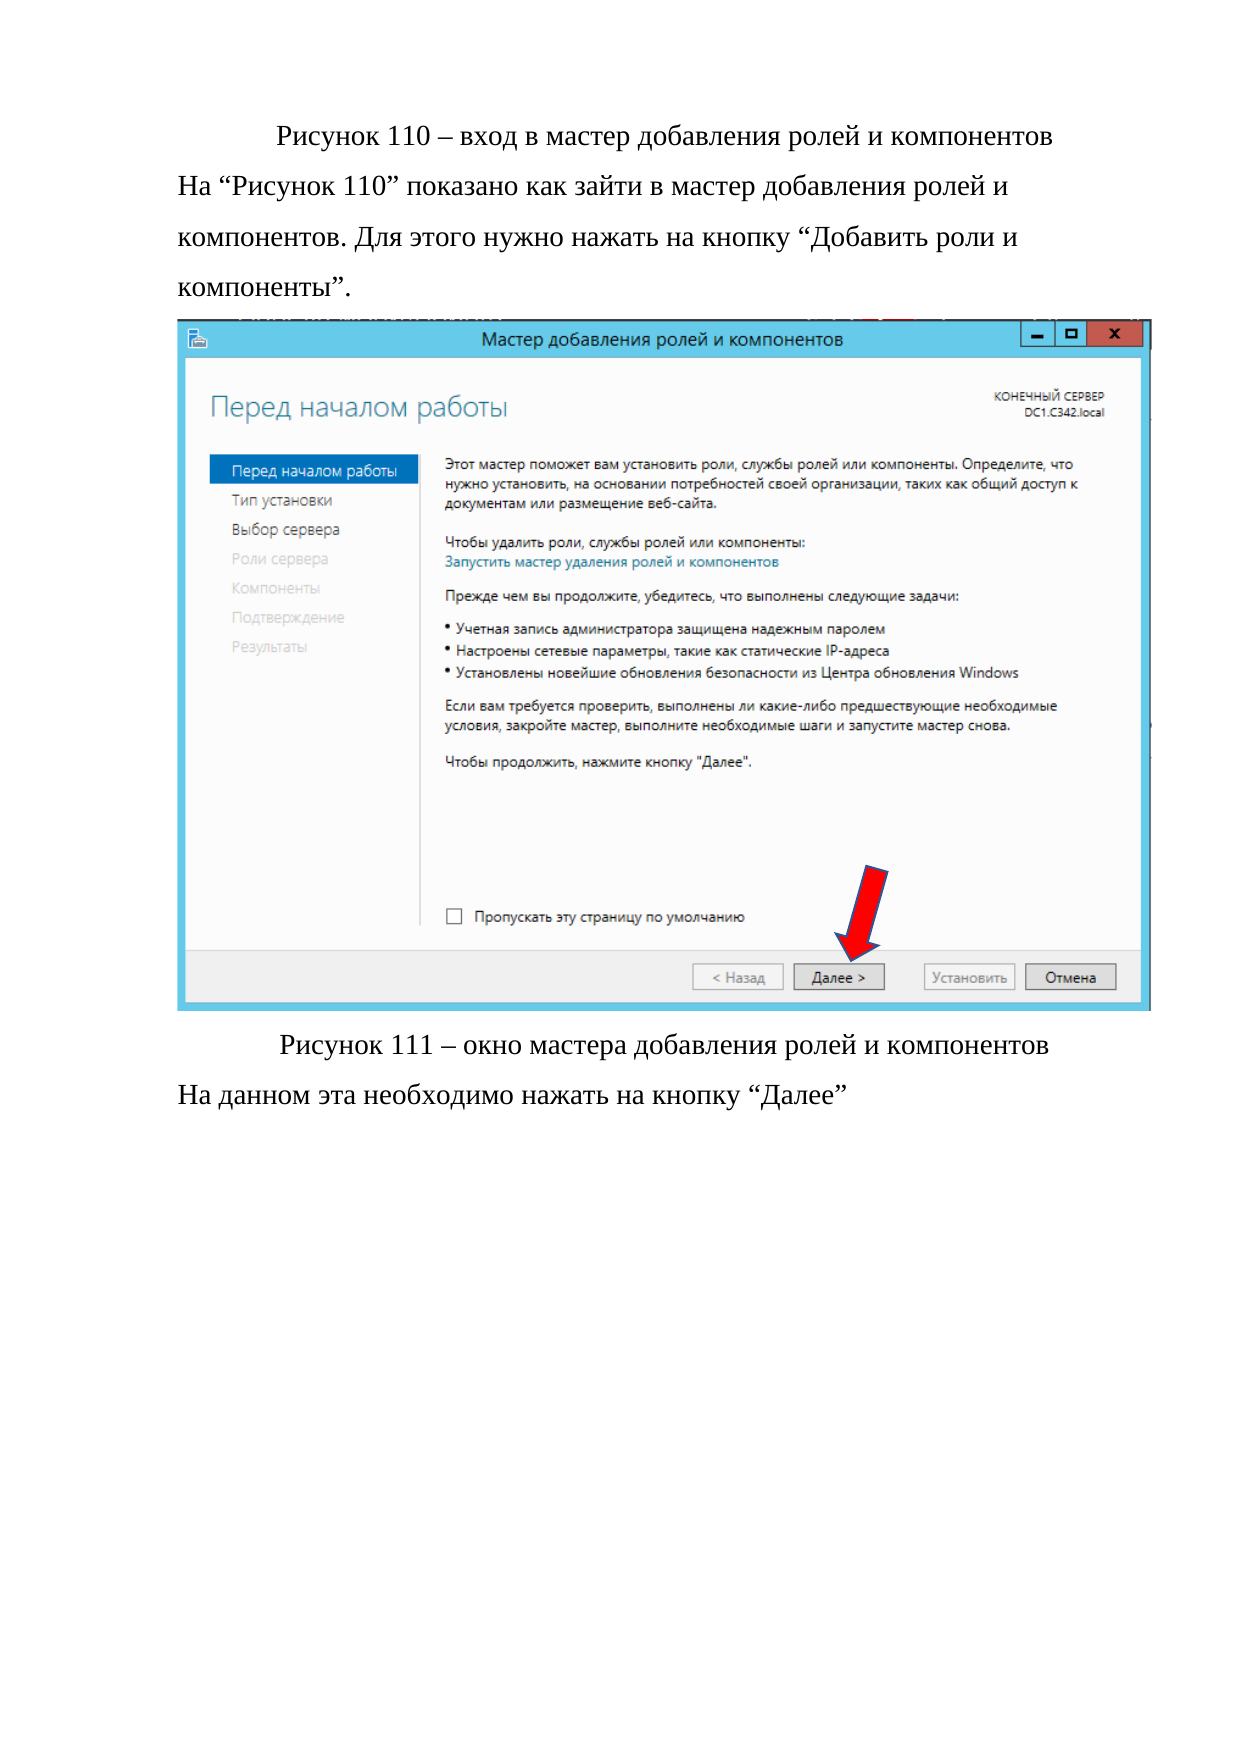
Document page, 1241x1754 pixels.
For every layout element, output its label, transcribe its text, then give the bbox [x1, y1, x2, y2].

text Рисунок 111 – окно мастера добавления ролей и компонентов [177, 1027, 1152, 1060]
text На “Рисунок 110” показано как зайти в мастер добавления ролей и компонентов. Для этого нужно нажать на кнопку “Добавить роли и компоненты”. [177, 168, 1152, 303]
text Рисунок 110 – вход в мастер добавления ролей и компонентов [177, 118, 1152, 152]
text На данном эта необходимо нажать на кнопку “Далее” [177, 1077, 1152, 1111]
picture [177, 319, 1152, 1011]
